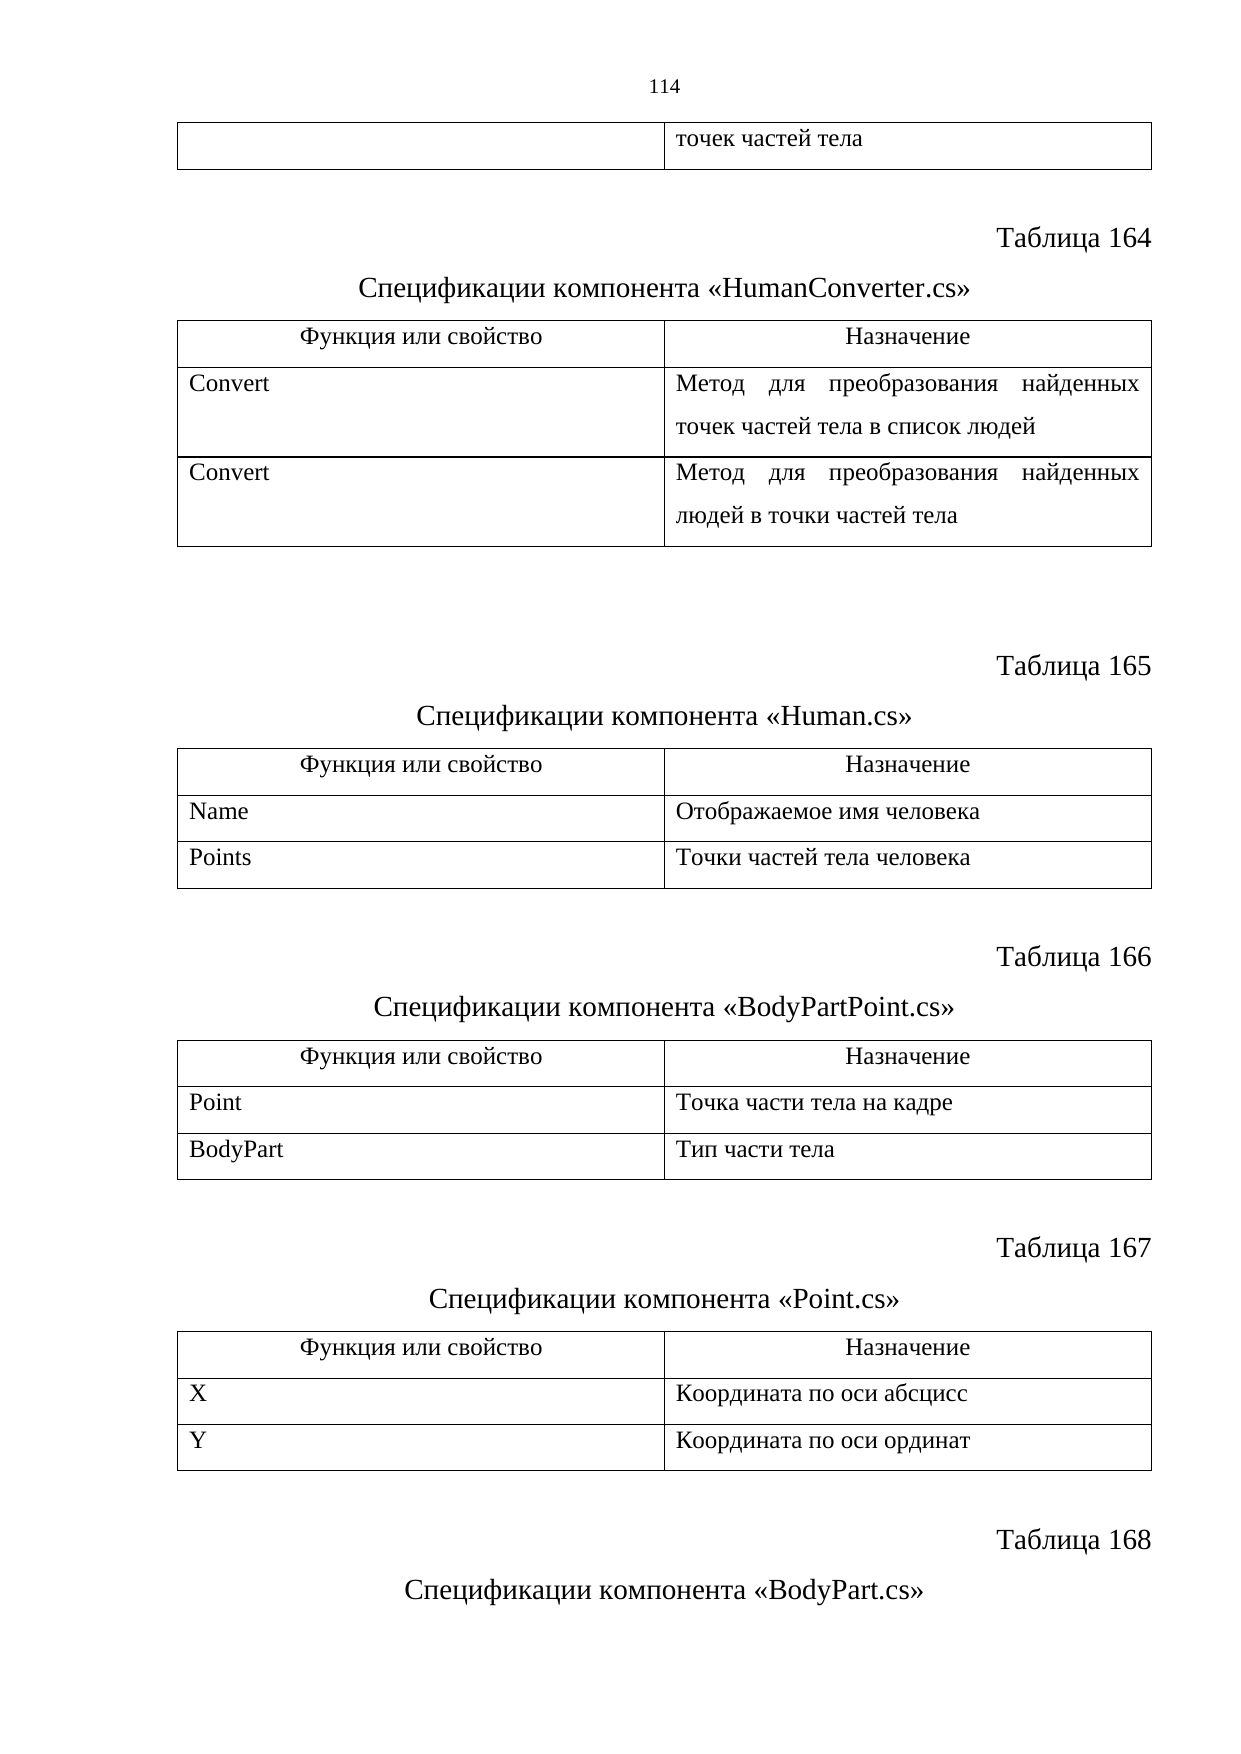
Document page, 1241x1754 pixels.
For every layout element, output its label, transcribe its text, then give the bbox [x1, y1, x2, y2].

text Спецификации компонента «BodyPartPoint.cs» [177, 989, 1152, 1023]
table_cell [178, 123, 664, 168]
text Таблица 168 [177, 1522, 1152, 1555]
text Спецификации компонента «BodyPart.cs» [177, 1572, 1152, 1606]
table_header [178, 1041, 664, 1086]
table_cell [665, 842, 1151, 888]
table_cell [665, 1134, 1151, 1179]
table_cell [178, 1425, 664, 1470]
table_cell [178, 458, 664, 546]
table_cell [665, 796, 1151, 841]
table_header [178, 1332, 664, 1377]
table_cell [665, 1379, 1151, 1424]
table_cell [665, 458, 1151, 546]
text Таблица 165 [177, 648, 1152, 681]
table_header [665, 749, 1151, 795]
text Спецификации компонента «Point.cs» [177, 1281, 1152, 1314]
text Таблица 167 [177, 1230, 1152, 1264]
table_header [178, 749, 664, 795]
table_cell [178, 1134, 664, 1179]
text Спецификации компонента «Human.cs» [177, 698, 1152, 732]
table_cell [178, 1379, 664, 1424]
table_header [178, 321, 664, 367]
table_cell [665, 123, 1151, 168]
text Таблица 164 [177, 220, 1152, 253]
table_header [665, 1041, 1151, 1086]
text Таблица 166 [177, 939, 1152, 973]
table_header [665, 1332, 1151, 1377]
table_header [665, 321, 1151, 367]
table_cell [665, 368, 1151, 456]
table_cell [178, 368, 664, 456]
text Спецификации компонента «HumanConverter.cs» [177, 270, 1152, 304]
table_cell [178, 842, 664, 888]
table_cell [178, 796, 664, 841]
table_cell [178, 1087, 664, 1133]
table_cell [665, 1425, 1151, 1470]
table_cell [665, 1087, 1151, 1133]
